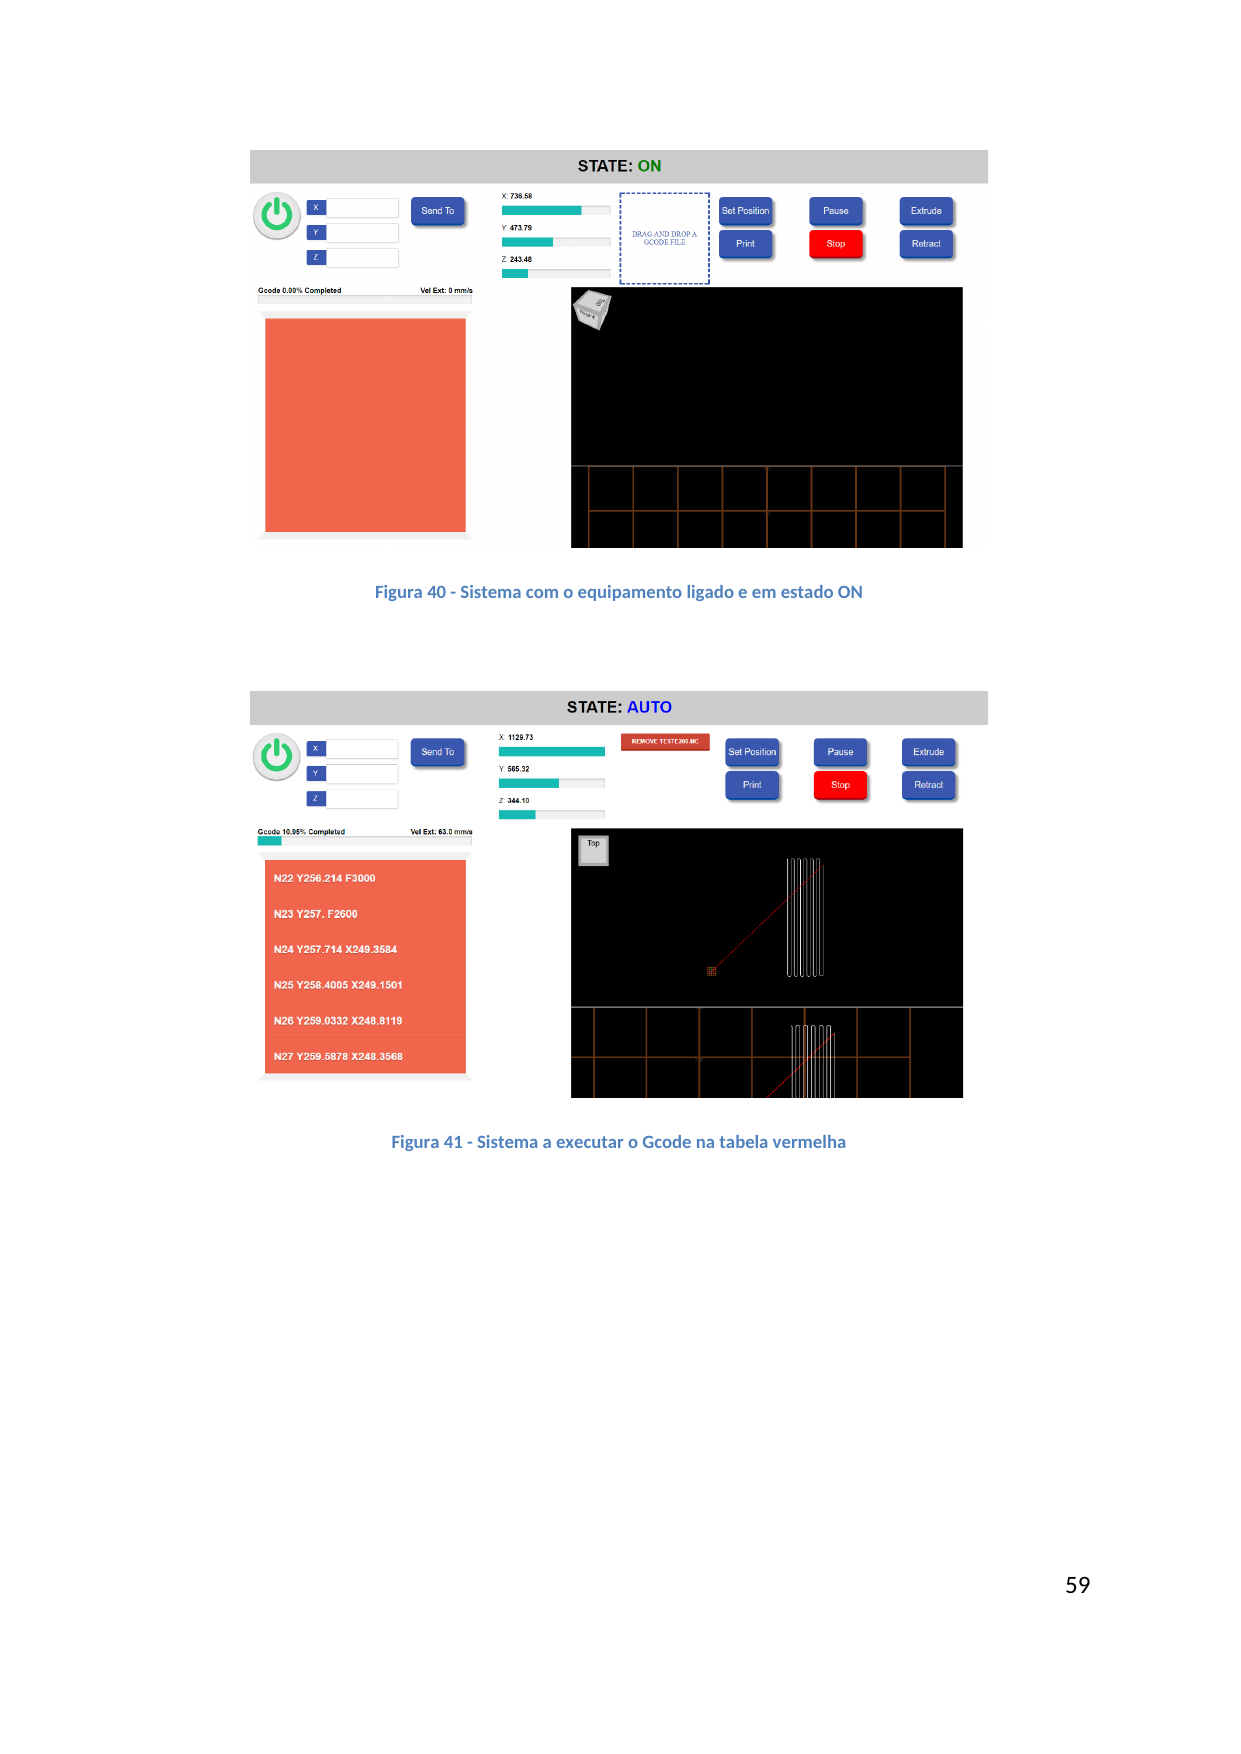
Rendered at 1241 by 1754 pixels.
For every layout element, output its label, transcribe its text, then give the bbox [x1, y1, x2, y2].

picture [250, 691, 989, 1098]
picture [250, 150, 989, 548]
